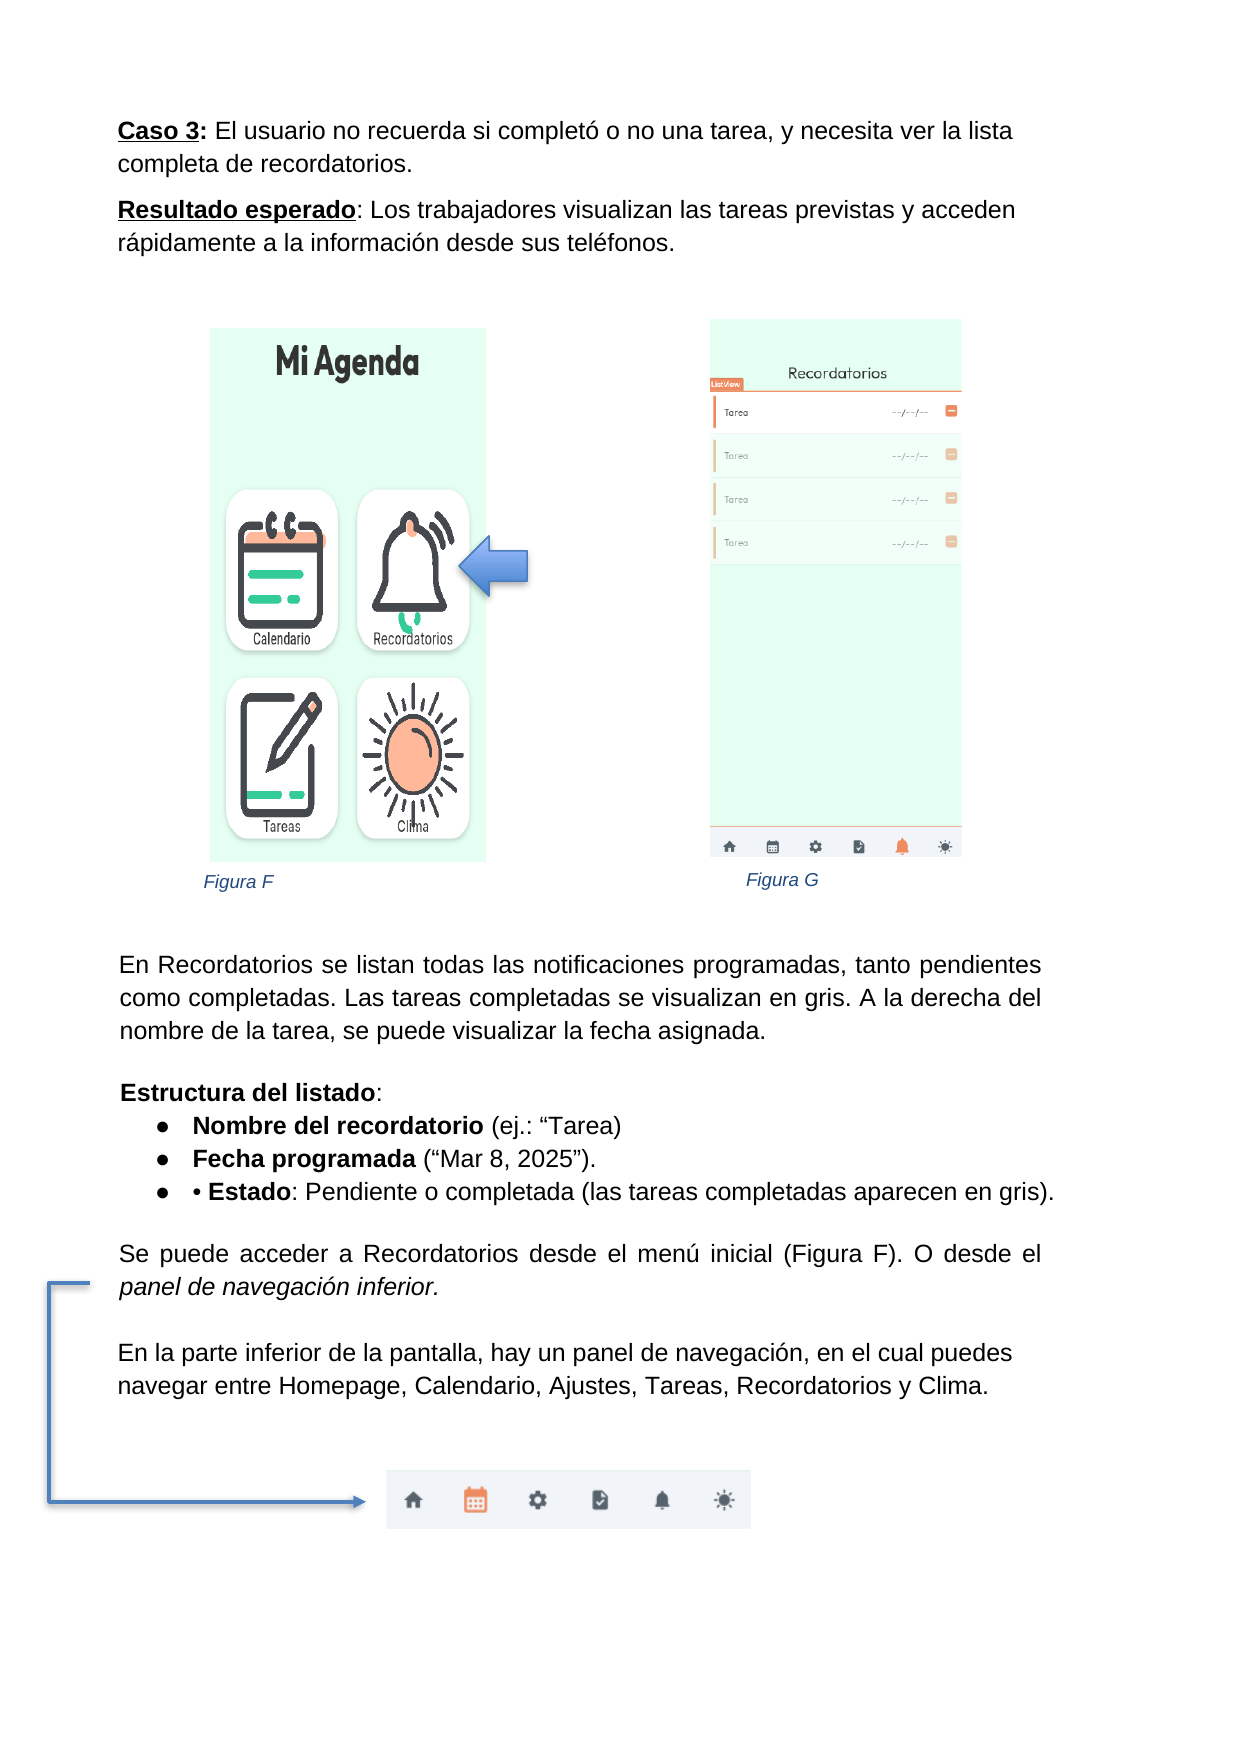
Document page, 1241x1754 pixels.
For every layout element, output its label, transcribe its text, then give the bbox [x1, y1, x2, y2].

picture [386, 1470, 751, 1529]
list Nombre del recordatorio (ej.: “Tarea) [155, 1111, 1121, 1140]
list Fecha programada (“Mar 8, 2025”). [155, 1144, 1121, 1173]
text En Recordatorios se listan todas las notificaciones programadas, tanto pendientes como completadas. Las tareas completadas se visualizan en gris. A la derecha del nombre de la tarea, se puede visualizar la fecha asignada. [118, 949, 1043, 1044]
list • Estado: Pendiente o completada (las tareas completadas aparecen en gris). [155, 1177, 1121, 1206]
picture [710, 319, 962, 857]
picture [210, 328, 487, 862]
text Resultado esperado: Los trabajadores visualizan las tareas previstas y acceden rápidamente a la información desde sus teléfonos. [117, 195, 1110, 256]
text Estructura del listado: [120, 1078, 1122, 1107]
text En la parte inferior de la pantalla, hay un panel de navegación, en el cual puedes navegar entre Homepage, Calendario, Ajustes, Tareas, Recordatorios y Clima. [117, 1338, 1110, 1399]
subtitle Caso 3: El usuario no recuerda si completó o no una tarea, y necesita ver la lista completa de recordatorios. [117, 116, 1122, 178]
text Se puede acceder a Recordatorios desde el menú inicial (Figura F). O desde el panel de navegación inferior. [118, 1238, 1043, 1300]
